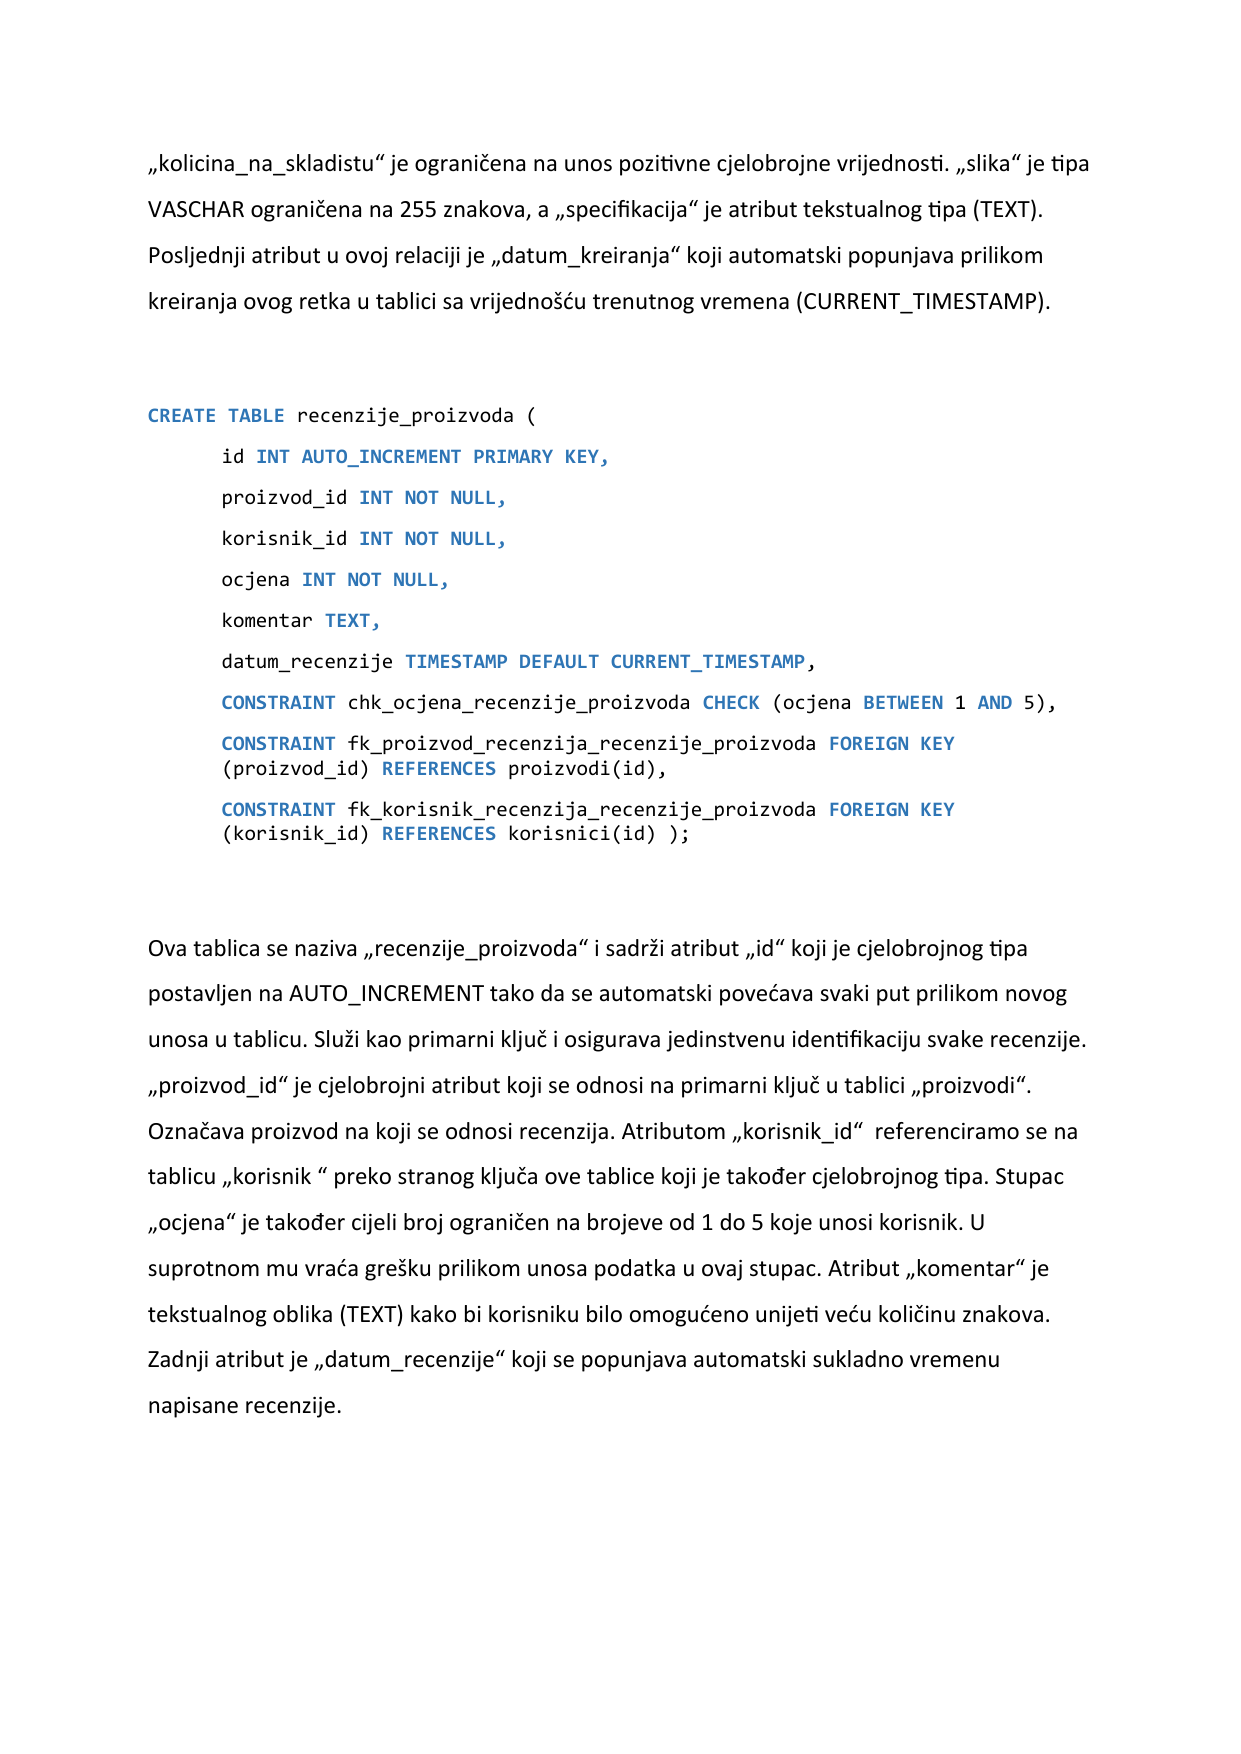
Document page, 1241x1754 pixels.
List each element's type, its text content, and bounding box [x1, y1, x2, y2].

text CONSTRAINT fk_korisnik_recenzija_recenzije_proizvoda FOREIGN KEY (korisnik_id) REFERENCES korisnici(id) ); [221, 797, 1093, 846]
text Ova tablica se naziva „recenzije_proizvoda“ i sadrži atribut „id“ koji je cjelobrojnog tipa postavljen na AUTO_INCREMENT tako da se automatski povećava svaki put prilikom novog unosa u tablicu. Služi kao primarni ključ i osigurava jedinstvenu identifikaciju svake recenzije. „proizvod_id“ je cjelobrojni atribut koji se odnosi na primarni ključ u tablici „proizvodi“. Označava proizvod na koji se odnosi recenzija. Atributom „korisnik_id“ referenciramo se na tablicu „korisnik “ preko stranog ključa ove tablice koji je također cjelobrojnog tipa. Stupac „ocjena“ je također cijeli broj ograničen na brojeve od 1 do 5 koje unosi korisnik. U suprotnom mu vraća grešku prilikom unosa podatka u ovaj stupac. Atribut „komentar“ je tekstualnog oblika (TEXT) kako bi korisniku bilo omogućeno unijeti veću količinu znakova. Zadnji atribut je „datum_recenzije“ koji se popunjava automatski sukladno vremenu napisane recenzije. [148, 932, 1093, 1420]
text CONSTRAINT chk_ocjena_recenzije_proizvoda CHECK (ocjena BETWEEN 1 AND 5), [221, 691, 1093, 715]
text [148, 148, 1093, 315]
text id INT AUTO_INCREMENT PRIMARY KEY, [148, 444, 1093, 469]
text korisnik_id INT NOT NULL, [148, 526, 1093, 551]
text ocjena INT NOT NULL, [148, 567, 1093, 592]
text proizvod_id INT NOT NULL, [148, 485, 1093, 510]
text komentar TEXT, [148, 608, 1093, 633]
text CONSTRAINT fk_proizvod_recenzija_recenzije_proizvoda FOREIGN KEY (proizvod_id) REFERENCES proizvodi(id), [221, 732, 1093, 780]
text CREATE TABLE recenzije_proizvoda ( [148, 403, 1093, 428]
text datum_recenzije TIMESTAMP DEFAULT CURRENT_TIMESTAMP, [148, 649, 1093, 674]
